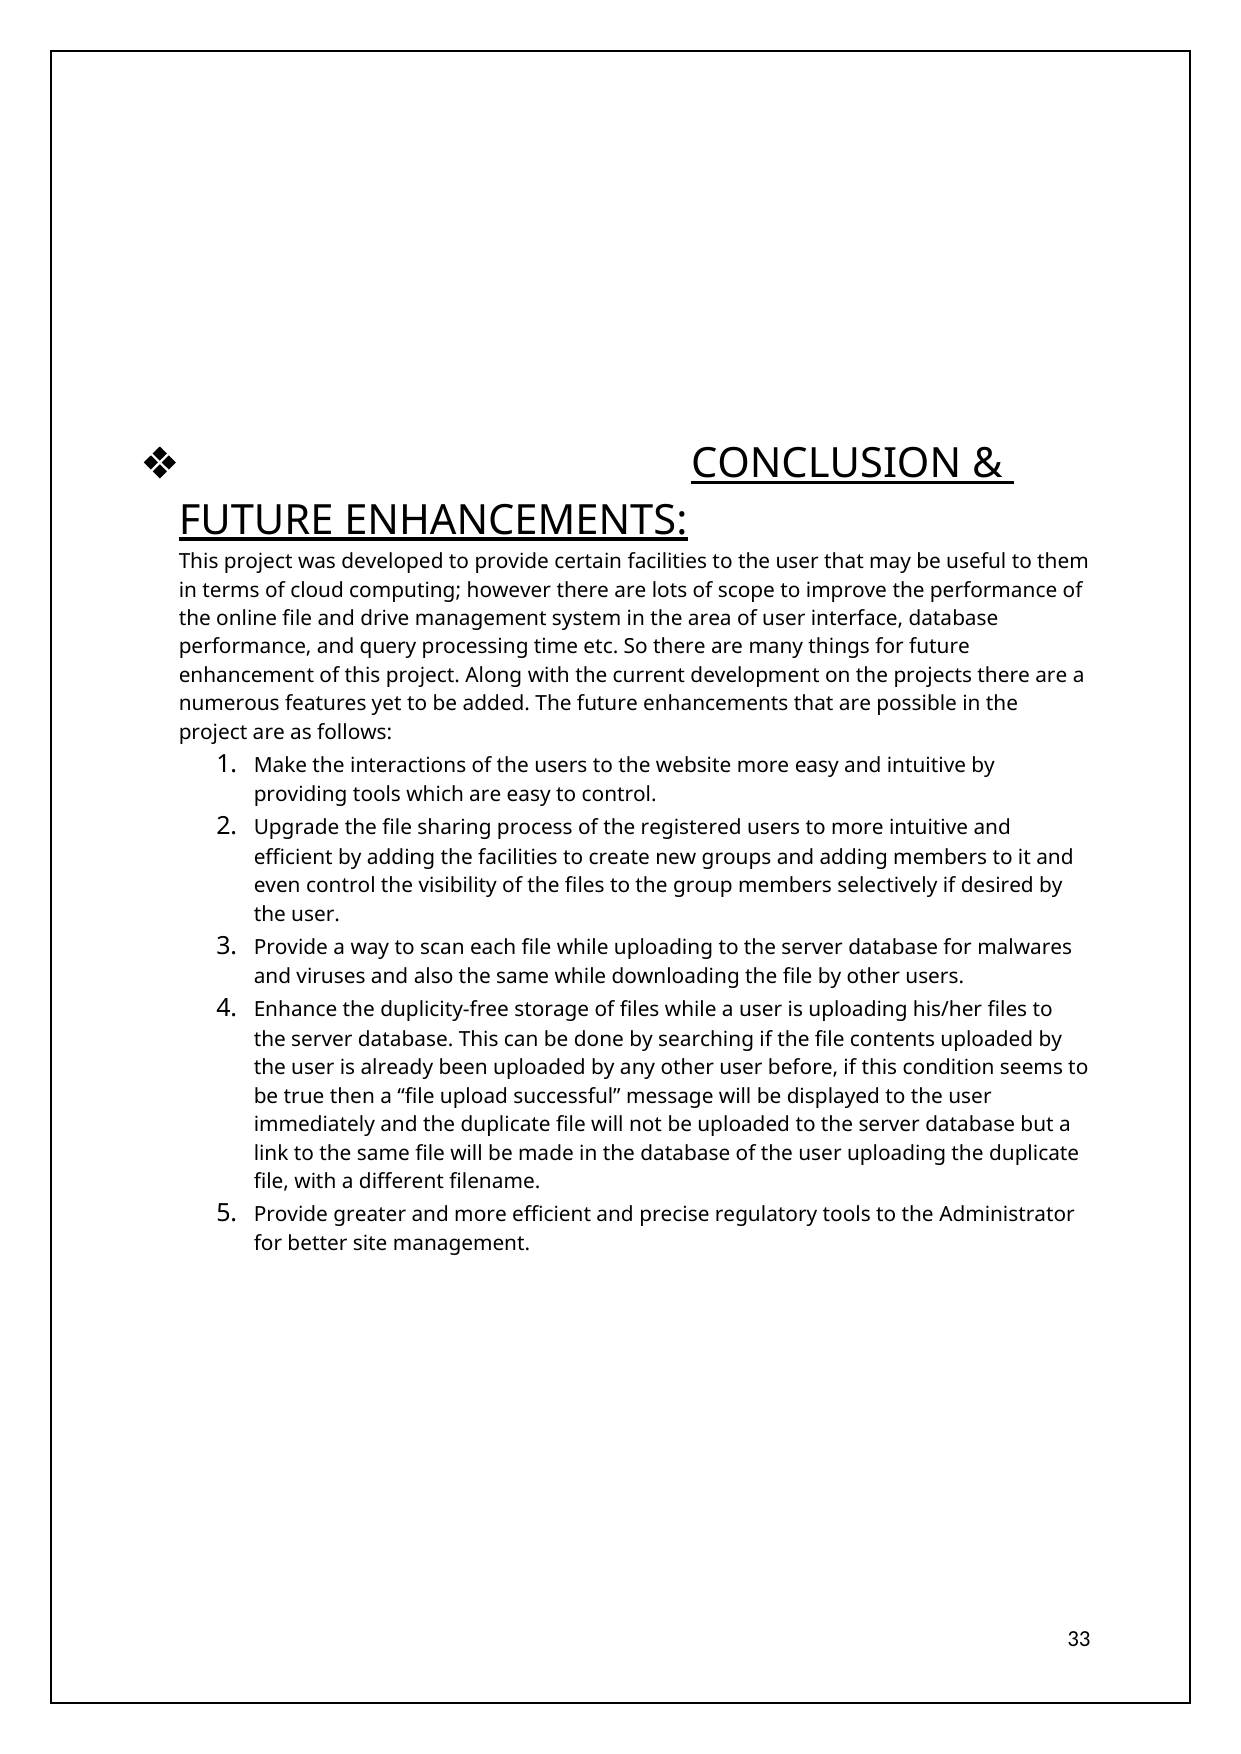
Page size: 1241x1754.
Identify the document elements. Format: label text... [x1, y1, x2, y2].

list Provide a way to scan each file while uploading to the server database for malwares and viruses and also the same while downloading the file by other users. [216, 927, 1090, 990]
list CONCLUSION & FUTURE ENHANCEMENTS: [141, 433, 1090, 546]
list Provide greater and more efficient and precise regulatory tools to the Administrator for better site management. [216, 1194, 1090, 1257]
list Enhance the duplicity-free storage of files while a user is uploading his/her files to the server database. This can be done by searching if the file contents uploaded by the user is already been uploaded by any other user before, if this condition seems to be true then a “file upload successful” message will be displayed to the user immediately and the duplicate file will not be uploaded to the server database but a link to the same file will be made in the database of the user uploading the duplicate file, with a different filename. [216, 990, 1090, 1194]
list Upgrade the file sharing process of the registered users to more intuitive and efficient by adding the facilities to create new groups and adding members to it and even control the visibility of the files to the group members selectively if desired by the user. [216, 808, 1090, 927]
list This project was developed to provide certain facilities to the user that may be useful to them in terms of cloud computing; however there are lots of scope to improve the performance of the online file and drive management system in the area of user interface, database performance, and query processing time etc. So there are many things for future enhancement of this project. Along with the current development on the projects there are a numerous features yet to be added. The future enhancements that are possible in the project are as follows: [178, 546, 1090, 745]
list Make the interactions of the users to the website more easy and intuitive by providing tools which are easy to control. [216, 745, 1090, 808]
